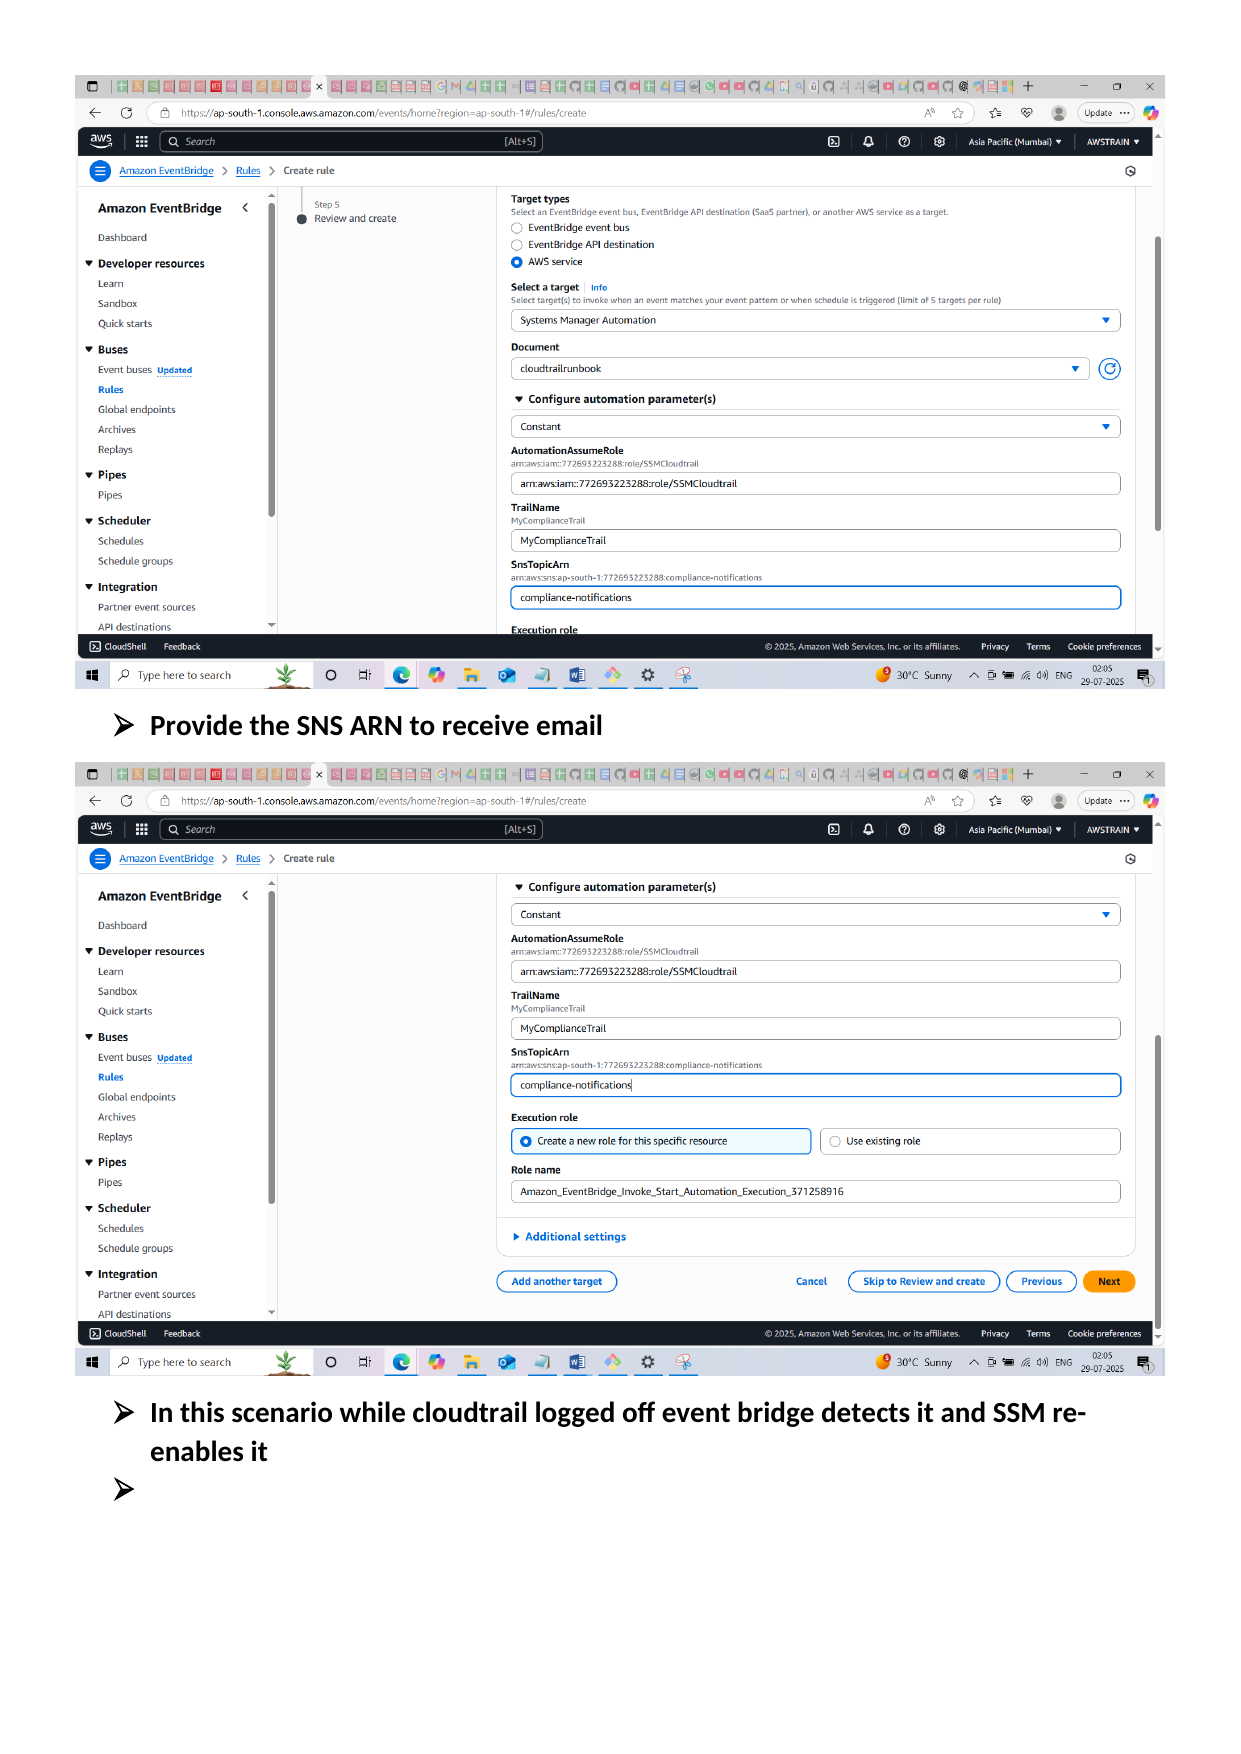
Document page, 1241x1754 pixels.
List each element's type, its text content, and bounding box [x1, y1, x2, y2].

picture [75, 762, 1166, 1376]
list Provide the SNS ARN to receive email [112, 707, 1165, 743]
picture [75, 75, 1166, 689]
list In this scenario while cloudtrail logged off event bridge detects it and SSM re-enables it [112, 1394, 1165, 1468]
